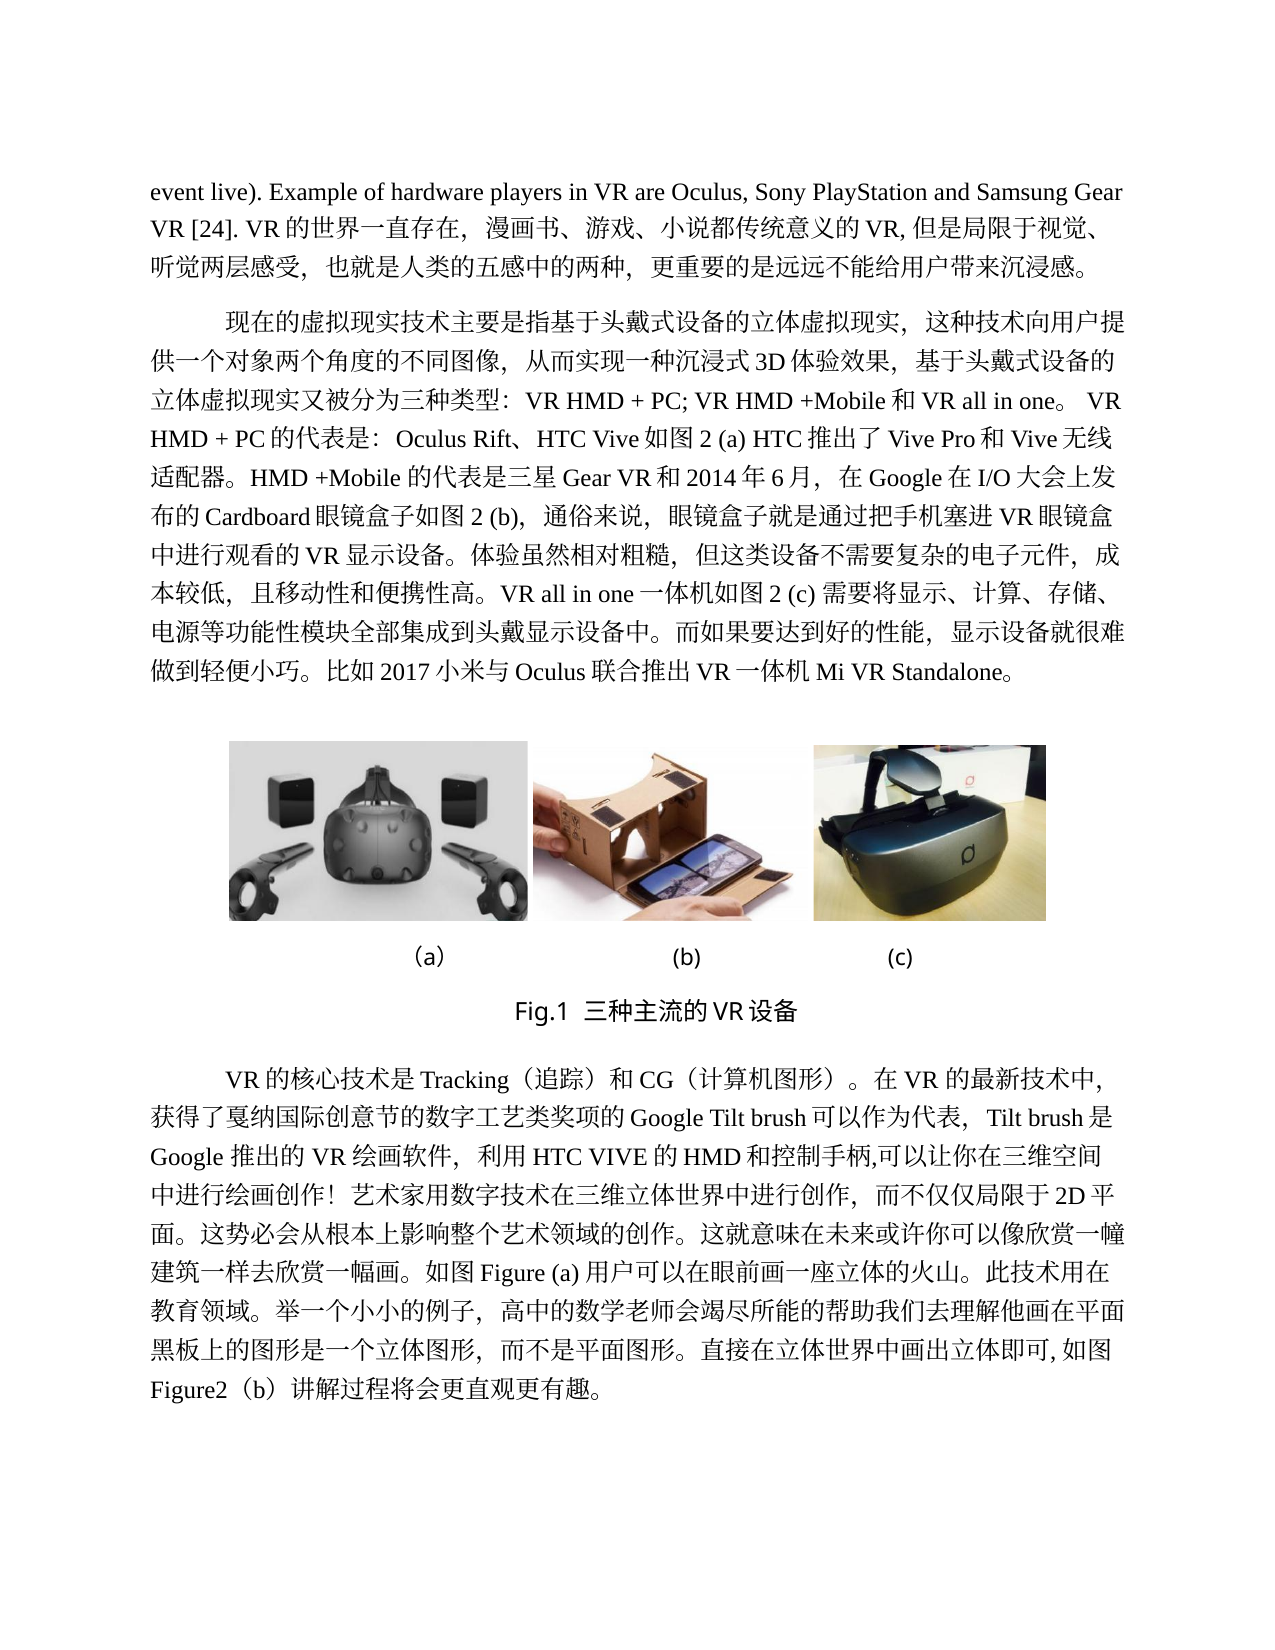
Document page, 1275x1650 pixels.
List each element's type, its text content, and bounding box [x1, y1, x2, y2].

picture [533, 741, 809, 921]
text Fig.1 三种主流的VR设备 [150, 992, 1125, 1028]
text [150, 177, 1125, 283]
picture [813, 745, 1046, 921]
picture [229, 741, 528, 921]
text 现在的虚拟现实技术主要是指基于头戴式设备的立体虚拟现实，这种技术向用户提供一个对象两个角度的不同图像，从而实现一种沉浸式3D体验效果，基于头戴式设备的立体虚拟现实又被分为三种类型：VR HMD + PC; VR HMD +Mobile和VR all in one。 VR HMD + PC的代表是：Oculus Rift、HTC Vive如图2 (a) HTC推出了Vive Pro和Vive无线适配器。HMD +Mobile 的代表是三星Gear VR和2014年6月，在Google在I/O大会上发布的Cardboard眼镜盒子如图2 (b)，通俗来说，眼镜盒子就是通过把手机塞进VR眼镜盒中进行观看的VR显示设备。体验虽然相对粗糙，但这类设备不需要复杂的电子元件，成本较低，且移动性和便携性高。VR all in one一体机如图2 (c) 需要将显示、计算、存储、电源等功能性模块全部集成到头戴显示设备中。而如果要达到好的性能，显示设备就很难做到轻便小巧。比如2017小米与Oculus联合推出VR一体机Mi VR Standalone。 [150, 303, 1125, 688]
text VR的核心技术是Tracking（追踪）和CG（计算机图形）。在VR 的最新技术中，获得了戛纳国际创意节的数字工艺类奖项的Google Tilt brush可以作为代表，Tilt brush是 Google 推出的 VR 绘画软件，利用HTC VIVE的HMD和控制手柄,可以让你在三维空间中进行绘画创作！艺术家用数字技术在三维立体世界中进行创作，而不仅仅局限于2D平面。这势必会从根本上影响整个艺术领域的创作。这就意味在未来或许你可以像欣赏一幢建筑一样去欣赏一幅画。如图Figure (a) 用户可以在眼前画一座立体的火山。此技术用在教育领域。举一个小小的例子，高中的数学老师会竭尽所能的帮助我们去理解他画在平面黑板上的图形是一个立体图形，而不是平面图形。直接在立体世界中画出立体即可, 如图Figure2（b）讲解过程将会更直观更有趣。 [150, 1059, 1125, 1405]
list (b) (c) [187, 939, 1125, 972]
